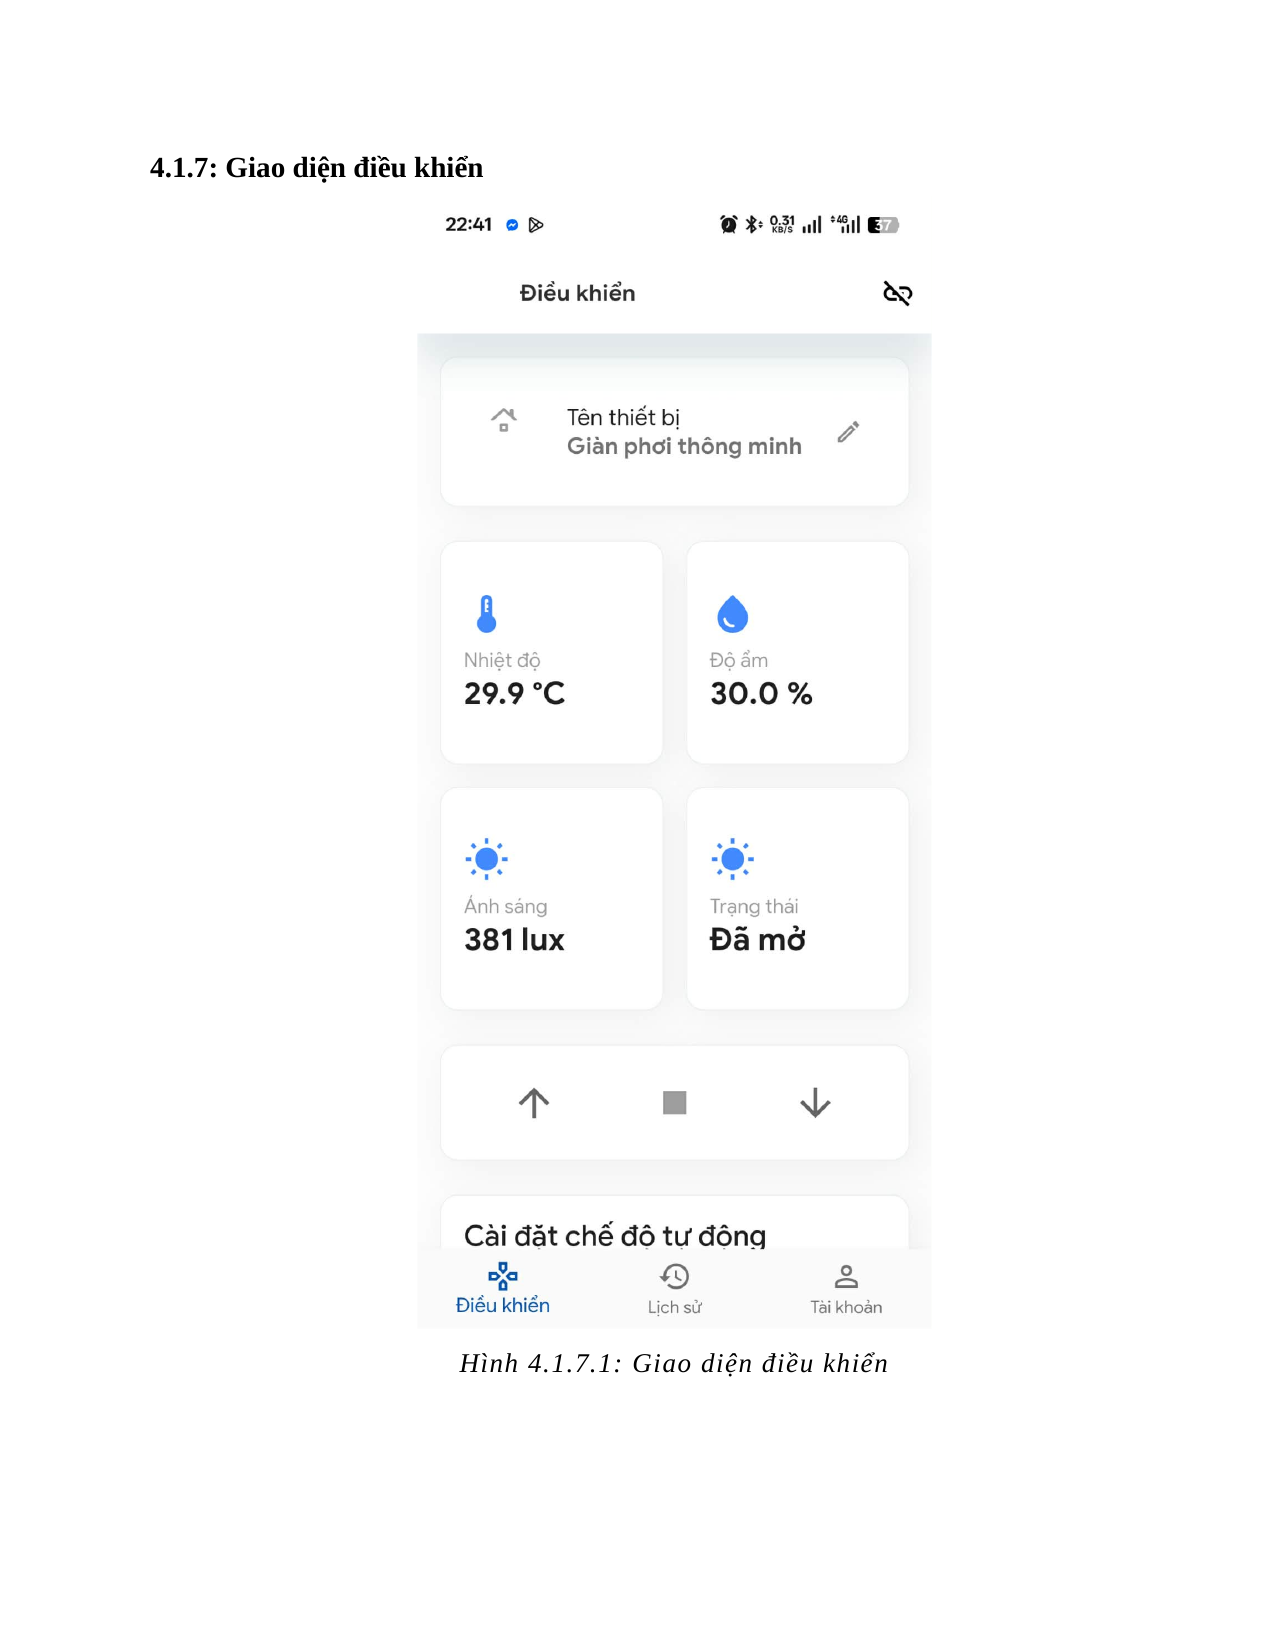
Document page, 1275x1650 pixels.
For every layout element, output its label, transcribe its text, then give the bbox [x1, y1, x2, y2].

subtitle Hình 4.1.7.1: Giao diện điều khiển [150, 1347, 1125, 1378]
subtitle 4.1.7: Giao diện điều khiển [150, 150, 1125, 183]
picture [417, 196, 932, 1329]
